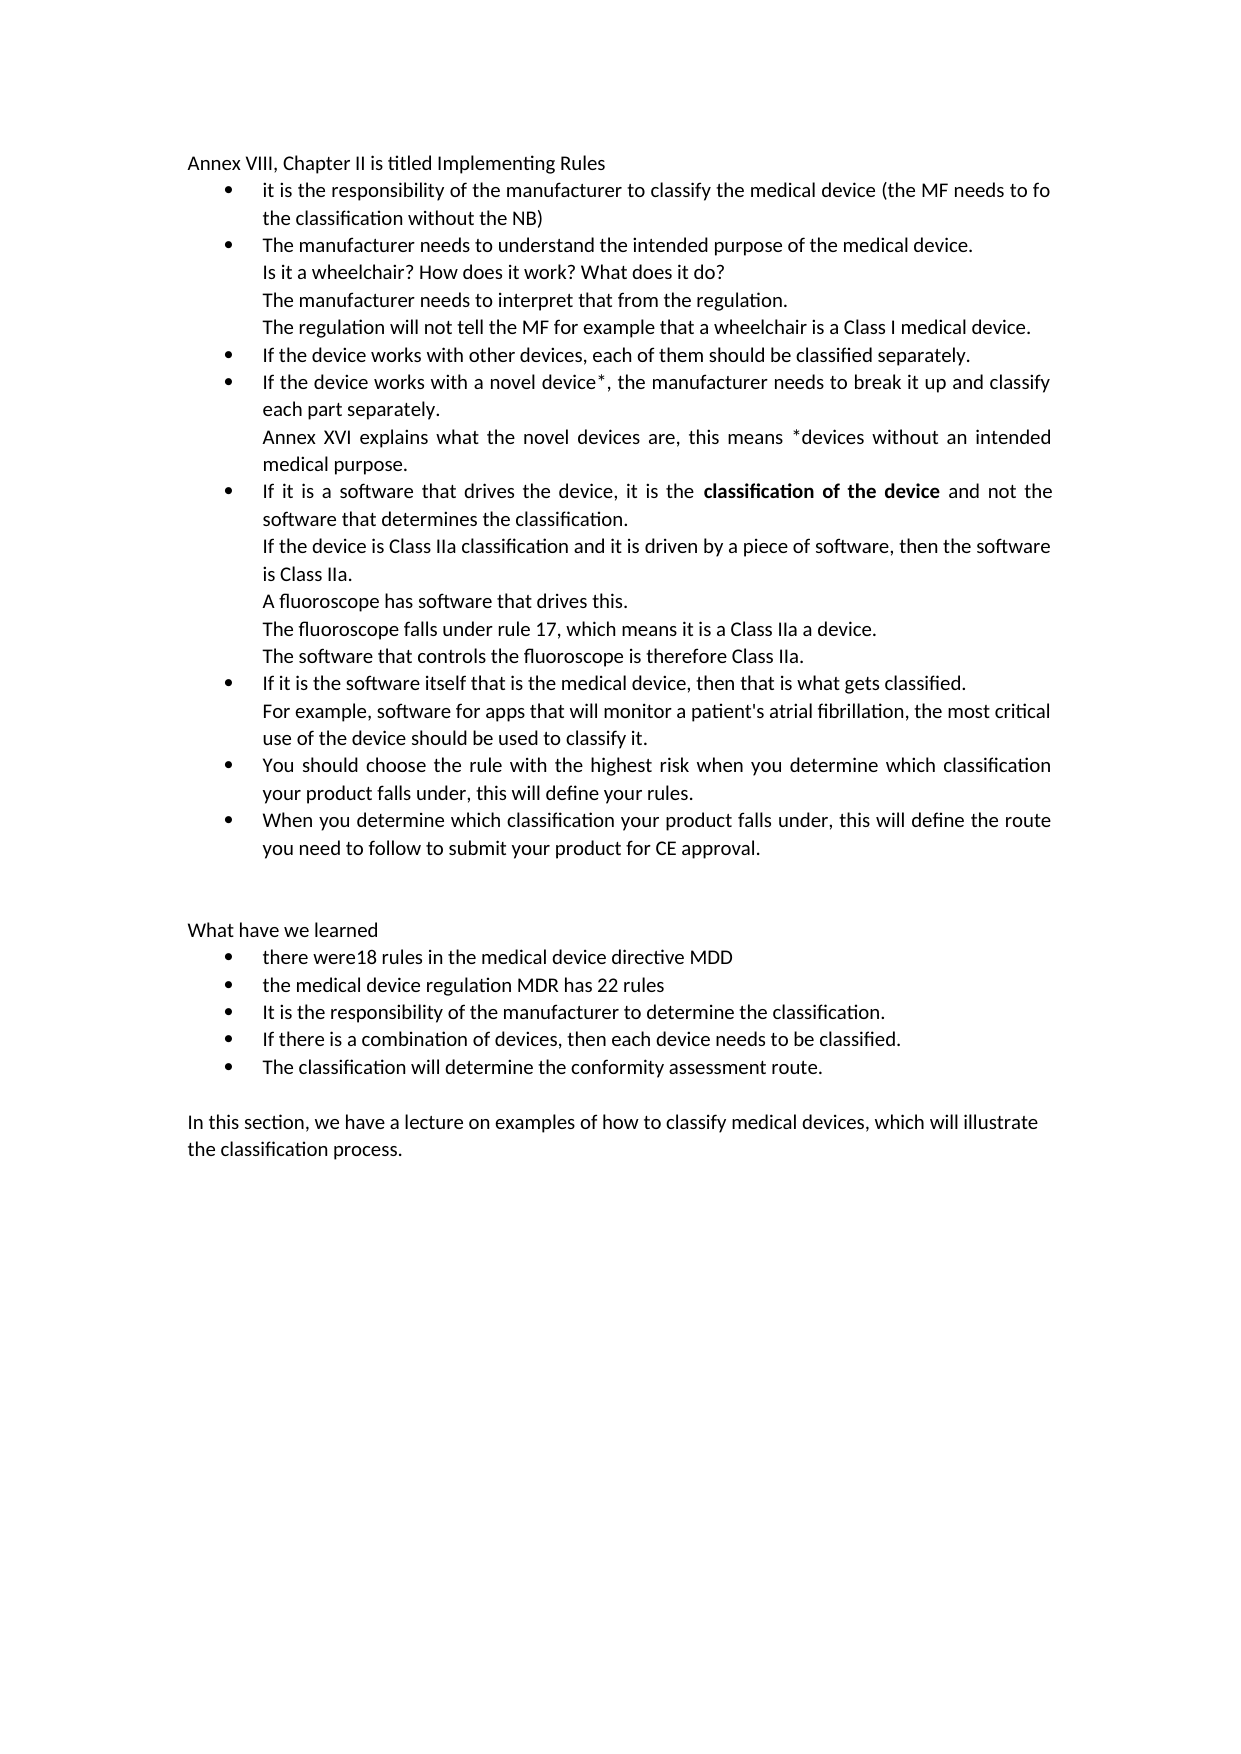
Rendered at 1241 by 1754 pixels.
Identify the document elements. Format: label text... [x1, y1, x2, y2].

list If the device works with a novel device*, the manufacturer needs to break it up and classify each part separately. [225, 369, 1053, 422]
list If it is the software itself that is the medical device, then that is what gets classified. [225, 671, 1053, 696]
list the medical device regulation MDR has 22 rules [225, 972, 1053, 997]
list If it is a software that drives the device, it is the classification of the device and not the software that determines the classification. [225, 479, 1053, 532]
list It is the responsibility of the manufacturer to determine the classification. [225, 999, 1053, 1025]
text The software that controls the fluoroscope is therefore Class IIa. [187, 643, 1053, 668]
list The manufacturer needs to understand the intended purpose of the medical device. [225, 232, 1053, 258]
text Annex XVI explains what the novel devices are, this means *devices without an intended medical purpose. [262, 424, 1053, 477]
list it is the responsibility of the manufacturer to classify the medical device (the MF needs to fo the classification without the NB) [225, 177, 1053, 230]
text What have we learned [187, 917, 1053, 942]
text If the device is Class IIa classification and it is driven by a piece of software, then the software is Class IIa. [262, 533, 1053, 586]
list When you determine which classification your product falls under, this will define the route you need to follow to submit your product for CE approval. [225, 807, 1053, 860]
text A fluoroscope has software that drives this. [187, 588, 1053, 614]
list You should choose the rule with the highest risk when you determine which classification your product falls under, this will define your rules. [225, 753, 1053, 806]
list The classification will determine the conformity assessment route. [225, 1054, 1053, 1079]
text For example, software for apps that will monitor a patient's atrial fibrillation, the most critical use of the device should be used to classify it. [262, 698, 1053, 751]
text In this section, we have a lecture on examples of how to classify medical devices, which will illustrate [187, 1109, 1053, 1134]
list there were18 rules in the medical device directive MDD [225, 944, 1053, 970]
text Is it a wheelchair? How does it work? What does it do? [187, 259, 1053, 285]
list If the device works with other devices, each of them should be classified separately. [225, 342, 1053, 367]
text the classification process. [187, 1136, 1053, 1162]
text Annex VIII, Chapter II is titled Implementing Rules [187, 150, 1053, 175]
text The manufacturer needs to interpret that from the regulation. [187, 287, 1053, 312]
text The fluoroscope falls under rule 17, which means it is a Class IIa a device. [187, 616, 1053, 641]
text The regulation will not tell the MF for example that a wheelchair is a Class I medical device. [187, 314, 1053, 340]
list If there is a combination of devices, then each device needs to be classified. [225, 1027, 1053, 1052]
